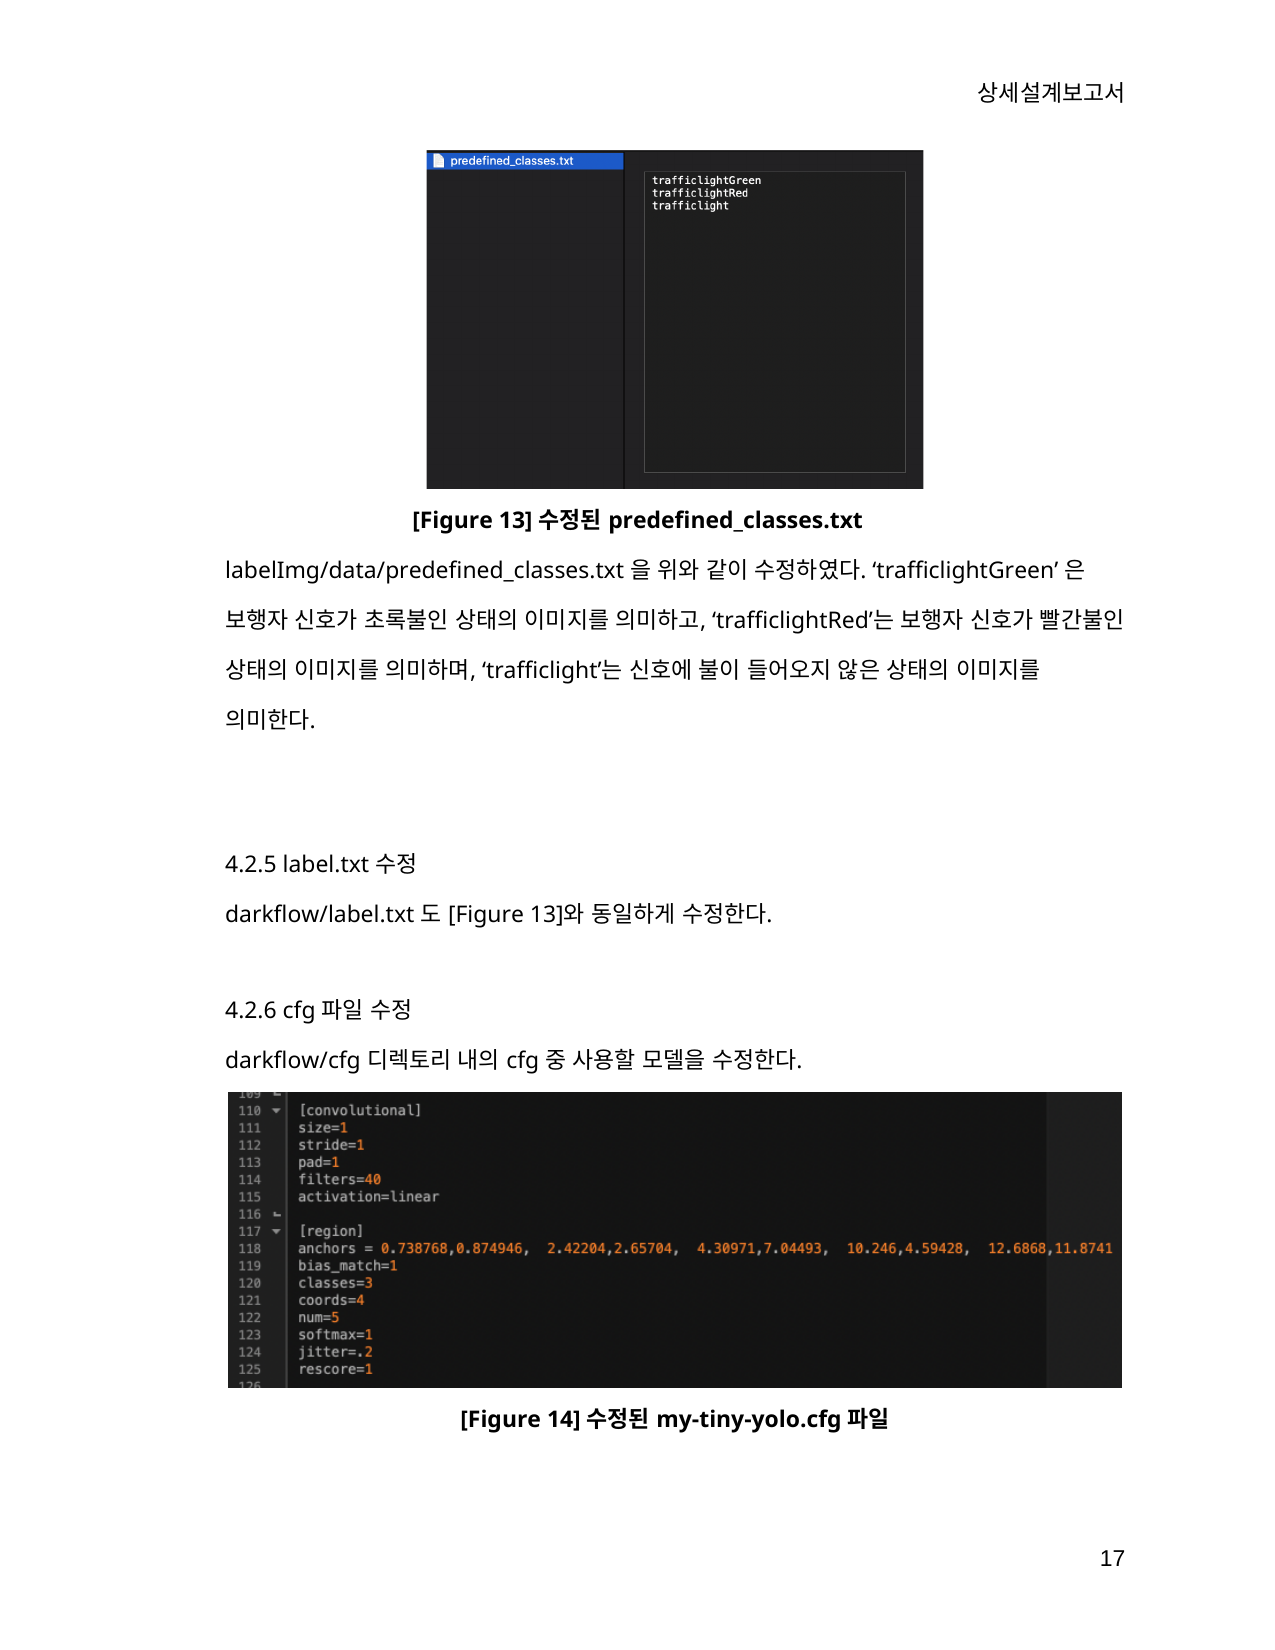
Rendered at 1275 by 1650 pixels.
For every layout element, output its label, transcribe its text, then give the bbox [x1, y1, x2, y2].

text [Figure 13] 수정된 predefined_classes.txt [150, 502, 1125, 535]
picture [228, 1092, 1122, 1388]
text 4.2.6 cfg 파일 수정 [150, 992, 1125, 1026]
text 4.2.5 label.txt 수정 [150, 845, 1125, 879]
text darkflow/cfg 디렉토리 내의 cfg 중 사용할 모델을 수정한다. [225, 1042, 1125, 1076]
text darkflow/label.txt 도 [Figure 13]와 동일하게 수정한다. [150, 895, 1125, 929]
picture [426, 150, 924, 489]
text [Figure 14] 수정된 my-tiny-yolo.cfg 파일 [150, 1401, 1125, 1434]
text labelImg/data/predefined_classes.txt 을 위와 같이 수정하였다. ‘trafficlightGreen’ 은 보행자 신호가 초록불인 상태의 이미지를 의미하고, ‘trafficlightRed’는 보행자 신호가 빨간불인 상태의 이미지를 의미하며, ‘trafficlight’는 신호에 불이 들어오지 않은 상태의 이미지를 의미한다. [225, 552, 1125, 735]
